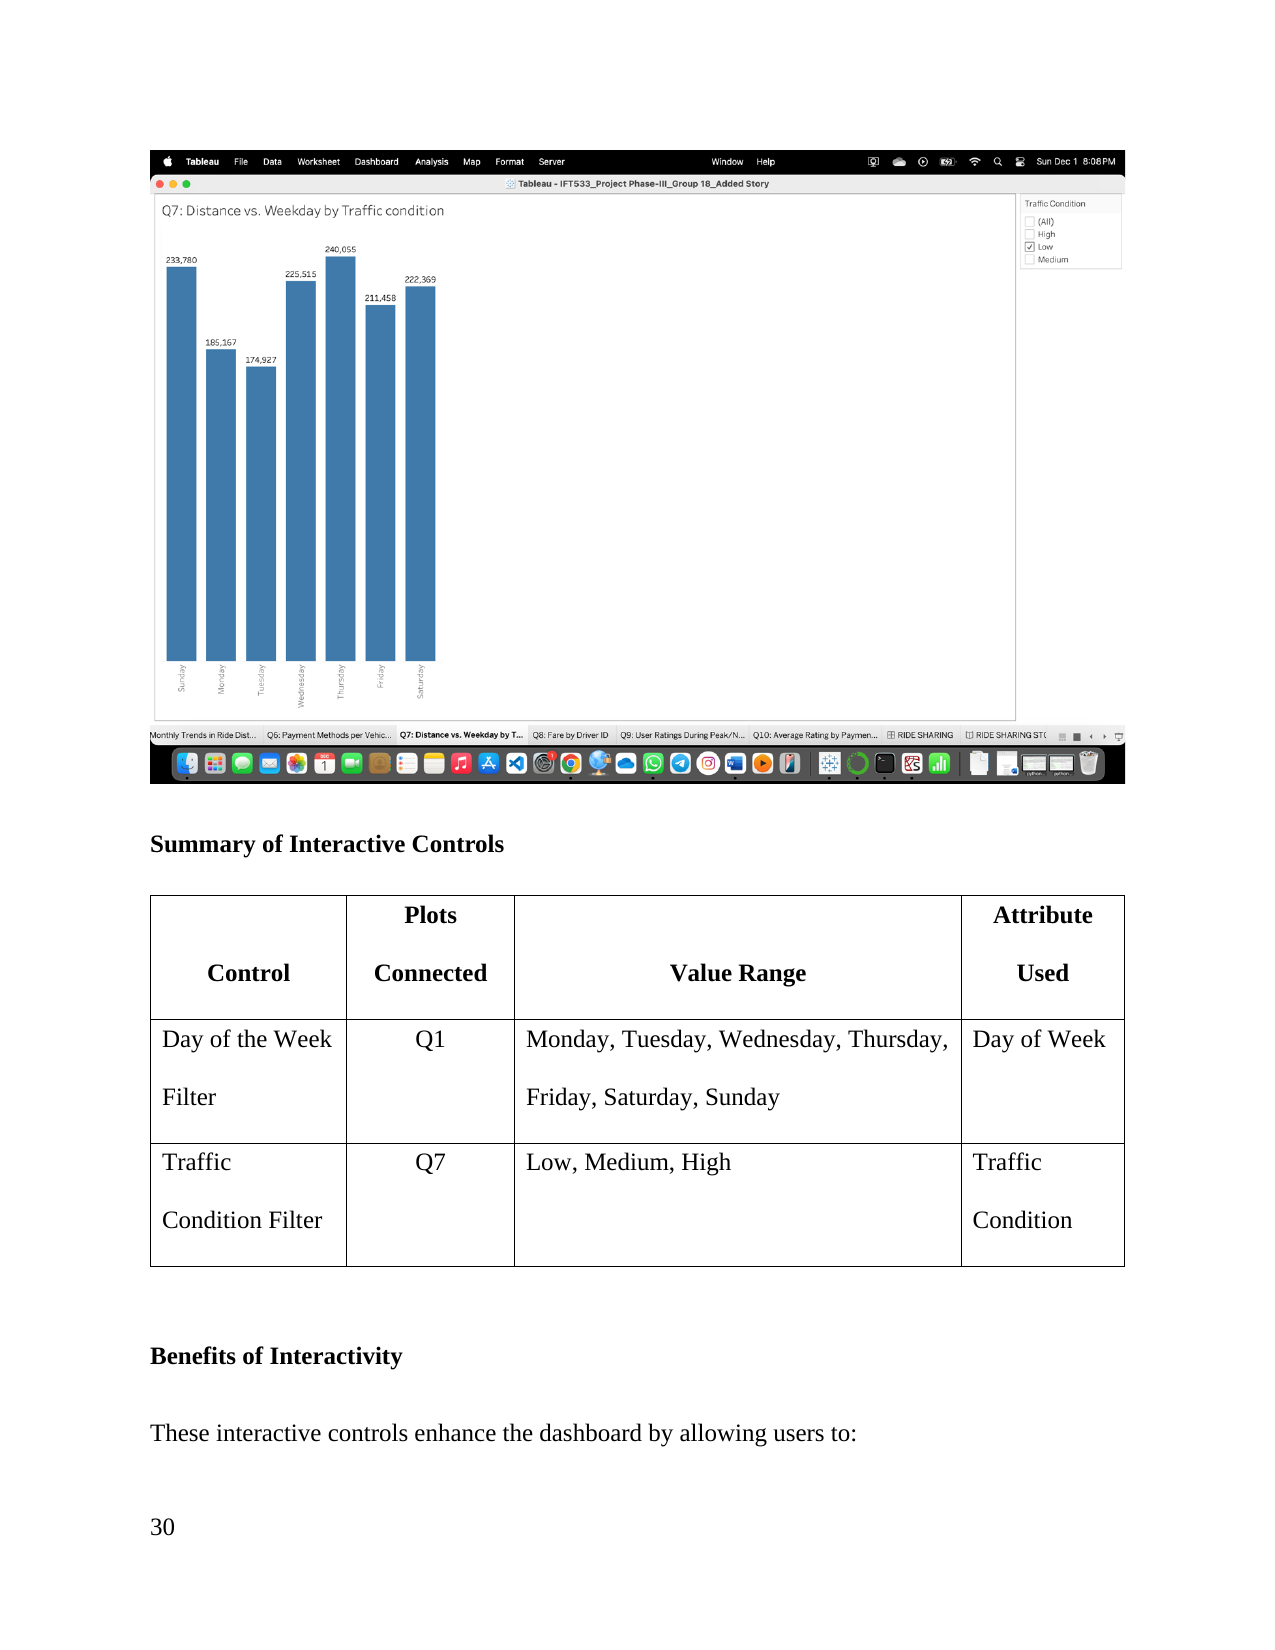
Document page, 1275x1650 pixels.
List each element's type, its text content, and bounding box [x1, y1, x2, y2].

table_header Value Range [515, 896, 961, 1019]
subtitle Summary of Interactive Controls [150, 829, 1125, 858]
table_header Control [151, 896, 346, 1019]
table_cell Monday, Tuesday, Wednesday, Thursday, Friday, Saturday, Sunday [515, 1020, 961, 1143]
table_cell Day of Week [962, 1020, 1124, 1143]
table_header Plots Connected [347, 896, 514, 1019]
table_cell Low, Medium, High [515, 1144, 961, 1266]
table_cell Traffic Condition Filter [151, 1144, 346, 1266]
table_cell Day of the Week Filter [151, 1020, 346, 1143]
table_header Attribute Used [962, 896, 1124, 1019]
table_cell Q1 [347, 1020, 514, 1143]
picture [150, 150, 1125, 784]
table_cell Q7 [347, 1144, 514, 1266]
table_cell Traffic Condition [962, 1144, 1124, 1266]
text These interactive controls enhance the dashboard by allowing users to: [150, 1418, 1125, 1446]
subtitle Benefits of Interactivity [150, 1341, 1125, 1370]
